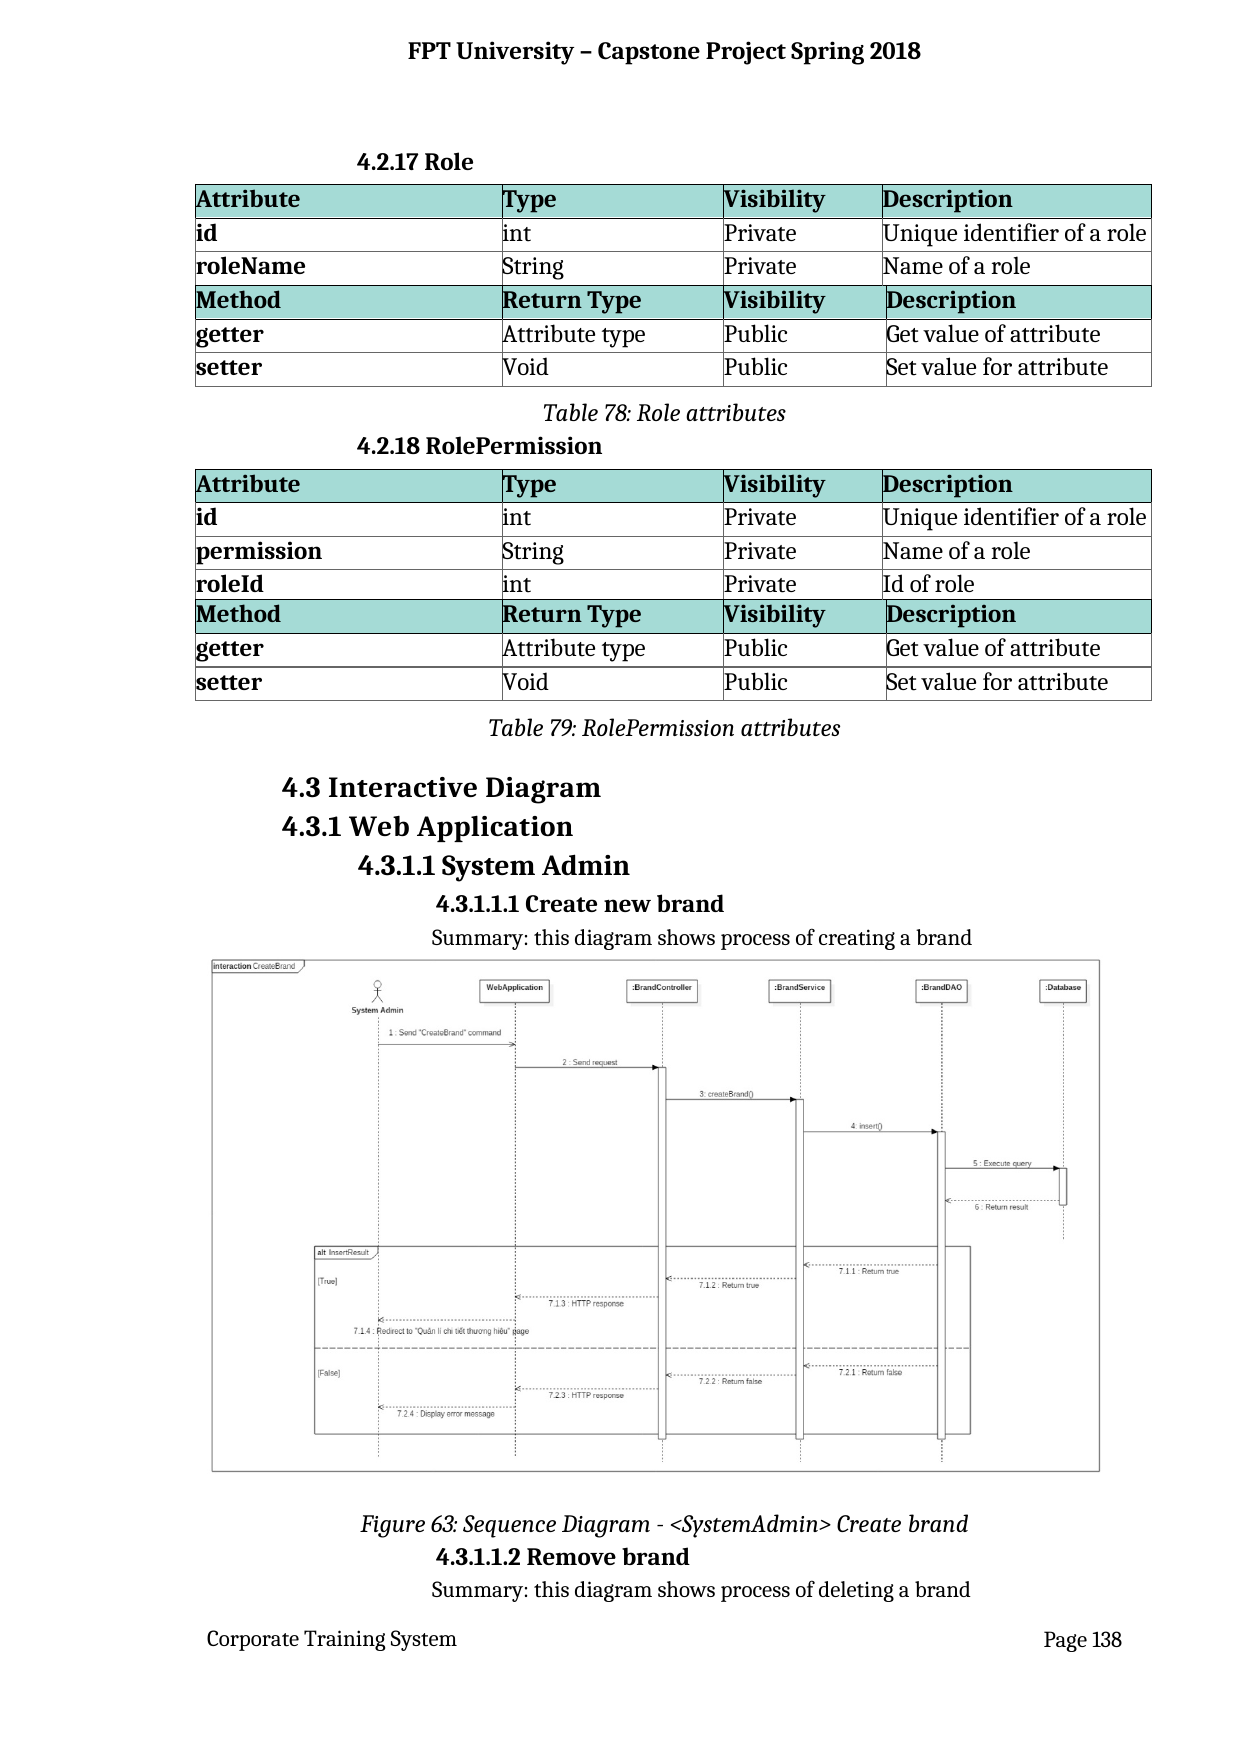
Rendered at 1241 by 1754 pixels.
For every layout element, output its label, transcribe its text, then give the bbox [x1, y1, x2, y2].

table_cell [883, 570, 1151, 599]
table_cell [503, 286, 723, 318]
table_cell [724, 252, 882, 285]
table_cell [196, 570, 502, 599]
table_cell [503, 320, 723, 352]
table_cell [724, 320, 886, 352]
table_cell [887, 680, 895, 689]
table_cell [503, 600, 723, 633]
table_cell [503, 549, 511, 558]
subtitle 4.3.1.1.1 Create new brand [436, 890, 1124, 919]
subtitle 4.2.17 Role [357, 148, 1124, 176]
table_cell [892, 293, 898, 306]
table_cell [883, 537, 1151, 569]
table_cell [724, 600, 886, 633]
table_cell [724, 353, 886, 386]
text Summary: this diagram shows process of creating a brand [432, 924, 1122, 951]
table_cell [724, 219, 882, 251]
list Table : Role attributes [207, 399, 1122, 428]
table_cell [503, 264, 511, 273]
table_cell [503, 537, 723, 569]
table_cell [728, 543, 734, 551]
text Figure 63: Sequence Diagram - <SystemAdmin> Create brand [207, 1510, 1122, 1539]
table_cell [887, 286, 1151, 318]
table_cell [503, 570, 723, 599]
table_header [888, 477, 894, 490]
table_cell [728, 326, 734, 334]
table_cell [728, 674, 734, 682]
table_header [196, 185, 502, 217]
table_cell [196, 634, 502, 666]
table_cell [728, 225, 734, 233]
subtitle 4.3.1.1.2 Remove brand [436, 1543, 1124, 1572]
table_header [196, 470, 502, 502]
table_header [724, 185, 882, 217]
list Table : RolePermission attributes [207, 714, 1122, 742]
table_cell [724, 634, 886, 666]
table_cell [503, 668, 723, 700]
subtitle 4.3.1.1 System Admin [357, 849, 1124, 882]
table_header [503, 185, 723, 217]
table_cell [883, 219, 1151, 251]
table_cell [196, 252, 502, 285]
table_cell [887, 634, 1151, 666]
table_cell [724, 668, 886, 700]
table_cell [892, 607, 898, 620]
subtitle 4.2.18 RolePermission [357, 432, 1124, 461]
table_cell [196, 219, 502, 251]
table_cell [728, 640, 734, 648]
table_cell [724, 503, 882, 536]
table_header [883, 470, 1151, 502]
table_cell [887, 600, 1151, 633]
picture [206, 954, 1122, 1494]
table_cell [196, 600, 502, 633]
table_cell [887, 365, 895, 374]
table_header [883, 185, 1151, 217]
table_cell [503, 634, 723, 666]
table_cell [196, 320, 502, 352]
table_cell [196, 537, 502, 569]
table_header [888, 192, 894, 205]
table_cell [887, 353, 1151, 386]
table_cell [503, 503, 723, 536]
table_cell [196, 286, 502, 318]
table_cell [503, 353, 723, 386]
text 4.3 Interactive Diagram [282, 772, 1122, 805]
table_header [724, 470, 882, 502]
text Summary: this diagram shows process of deleting a brand [432, 1577, 1122, 1604]
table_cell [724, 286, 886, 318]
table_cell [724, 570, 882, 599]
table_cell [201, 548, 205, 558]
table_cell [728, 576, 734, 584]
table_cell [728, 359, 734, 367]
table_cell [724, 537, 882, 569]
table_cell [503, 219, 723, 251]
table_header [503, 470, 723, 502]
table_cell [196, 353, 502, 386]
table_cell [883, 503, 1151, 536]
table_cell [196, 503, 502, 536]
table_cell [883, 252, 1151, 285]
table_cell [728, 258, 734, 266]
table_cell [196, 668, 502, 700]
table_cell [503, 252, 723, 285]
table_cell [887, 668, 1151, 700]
text 4.3.1 Web Application [282, 810, 1122, 844]
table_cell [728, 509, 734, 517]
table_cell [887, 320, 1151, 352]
